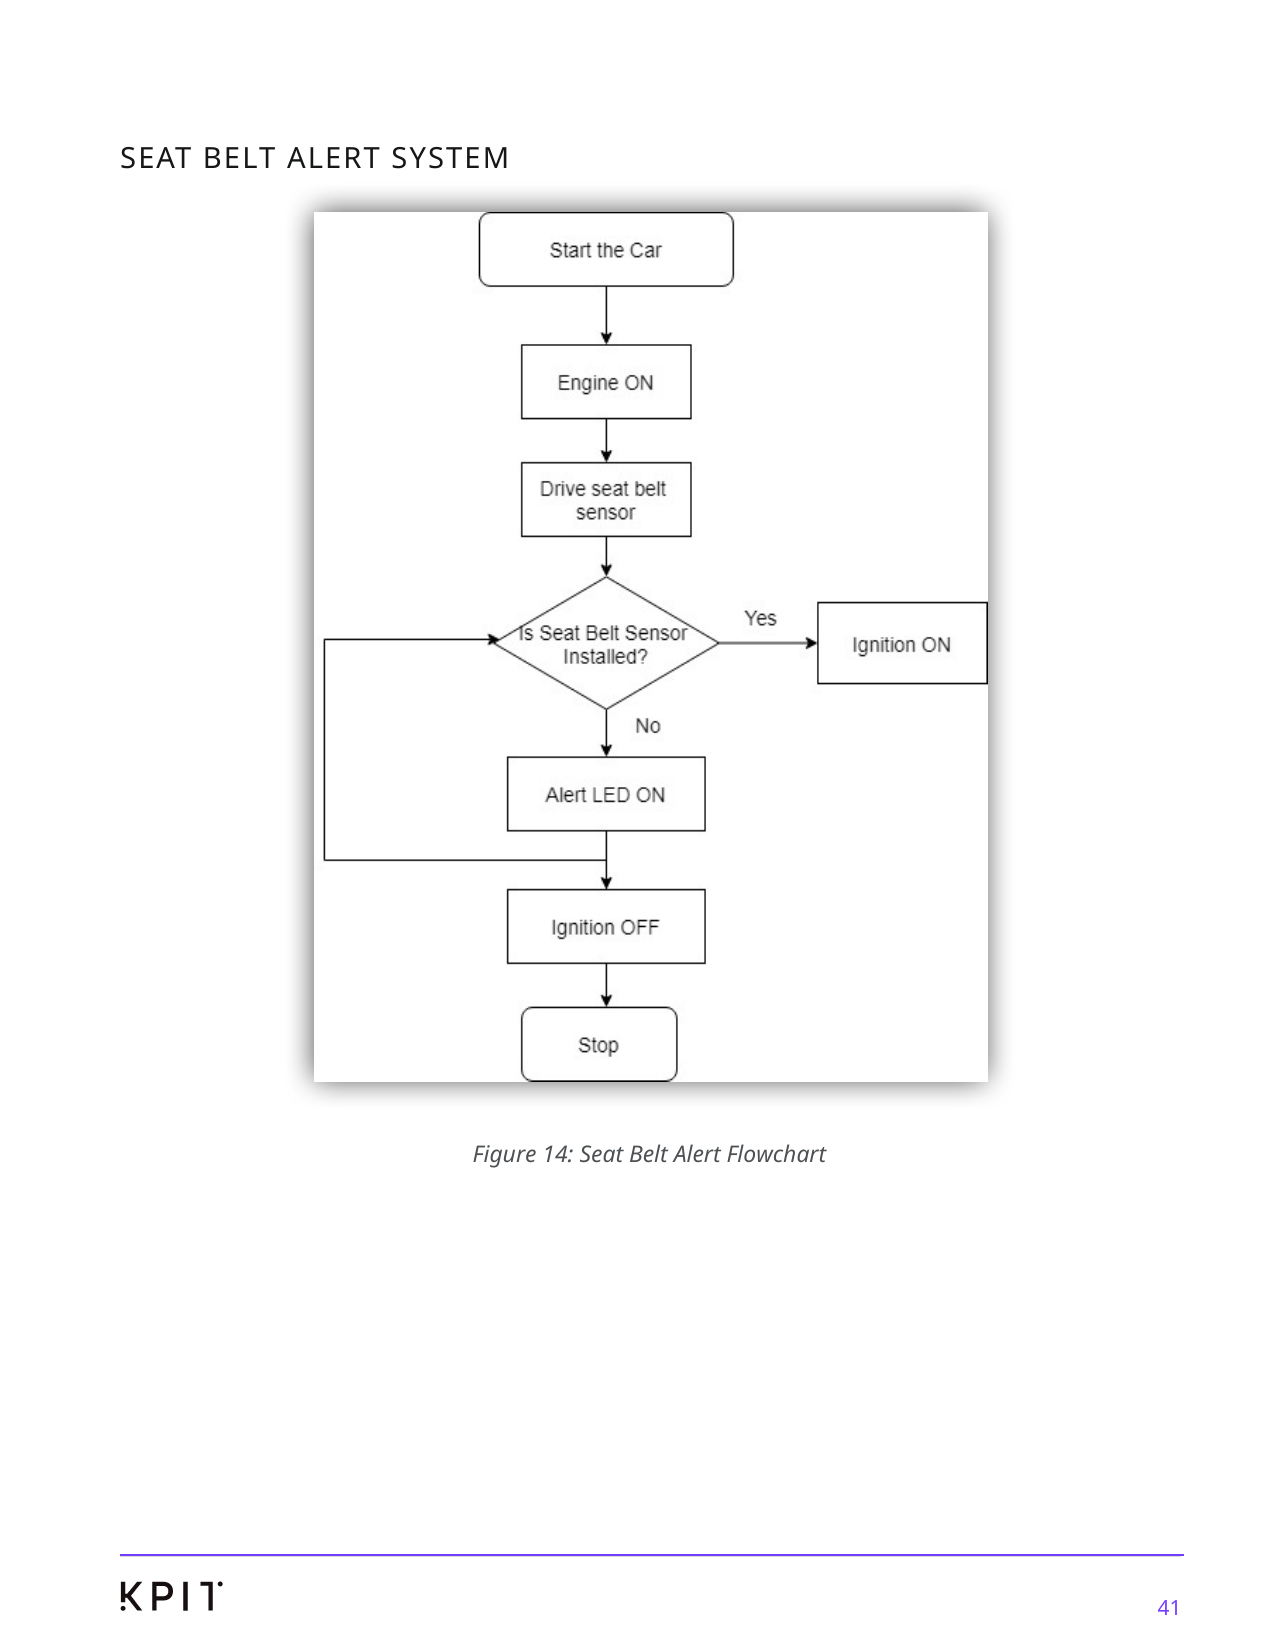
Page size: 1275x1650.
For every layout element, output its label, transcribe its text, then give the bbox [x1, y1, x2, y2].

picture [314, 212, 988, 1082]
subtitle SEAT BELT ALERT SYSTEM [120, 137, 1181, 177]
picture [96, 1561, 247, 1632]
text Figure 14: Seat Belt Alert Flowchart [210, 1138, 1091, 1170]
